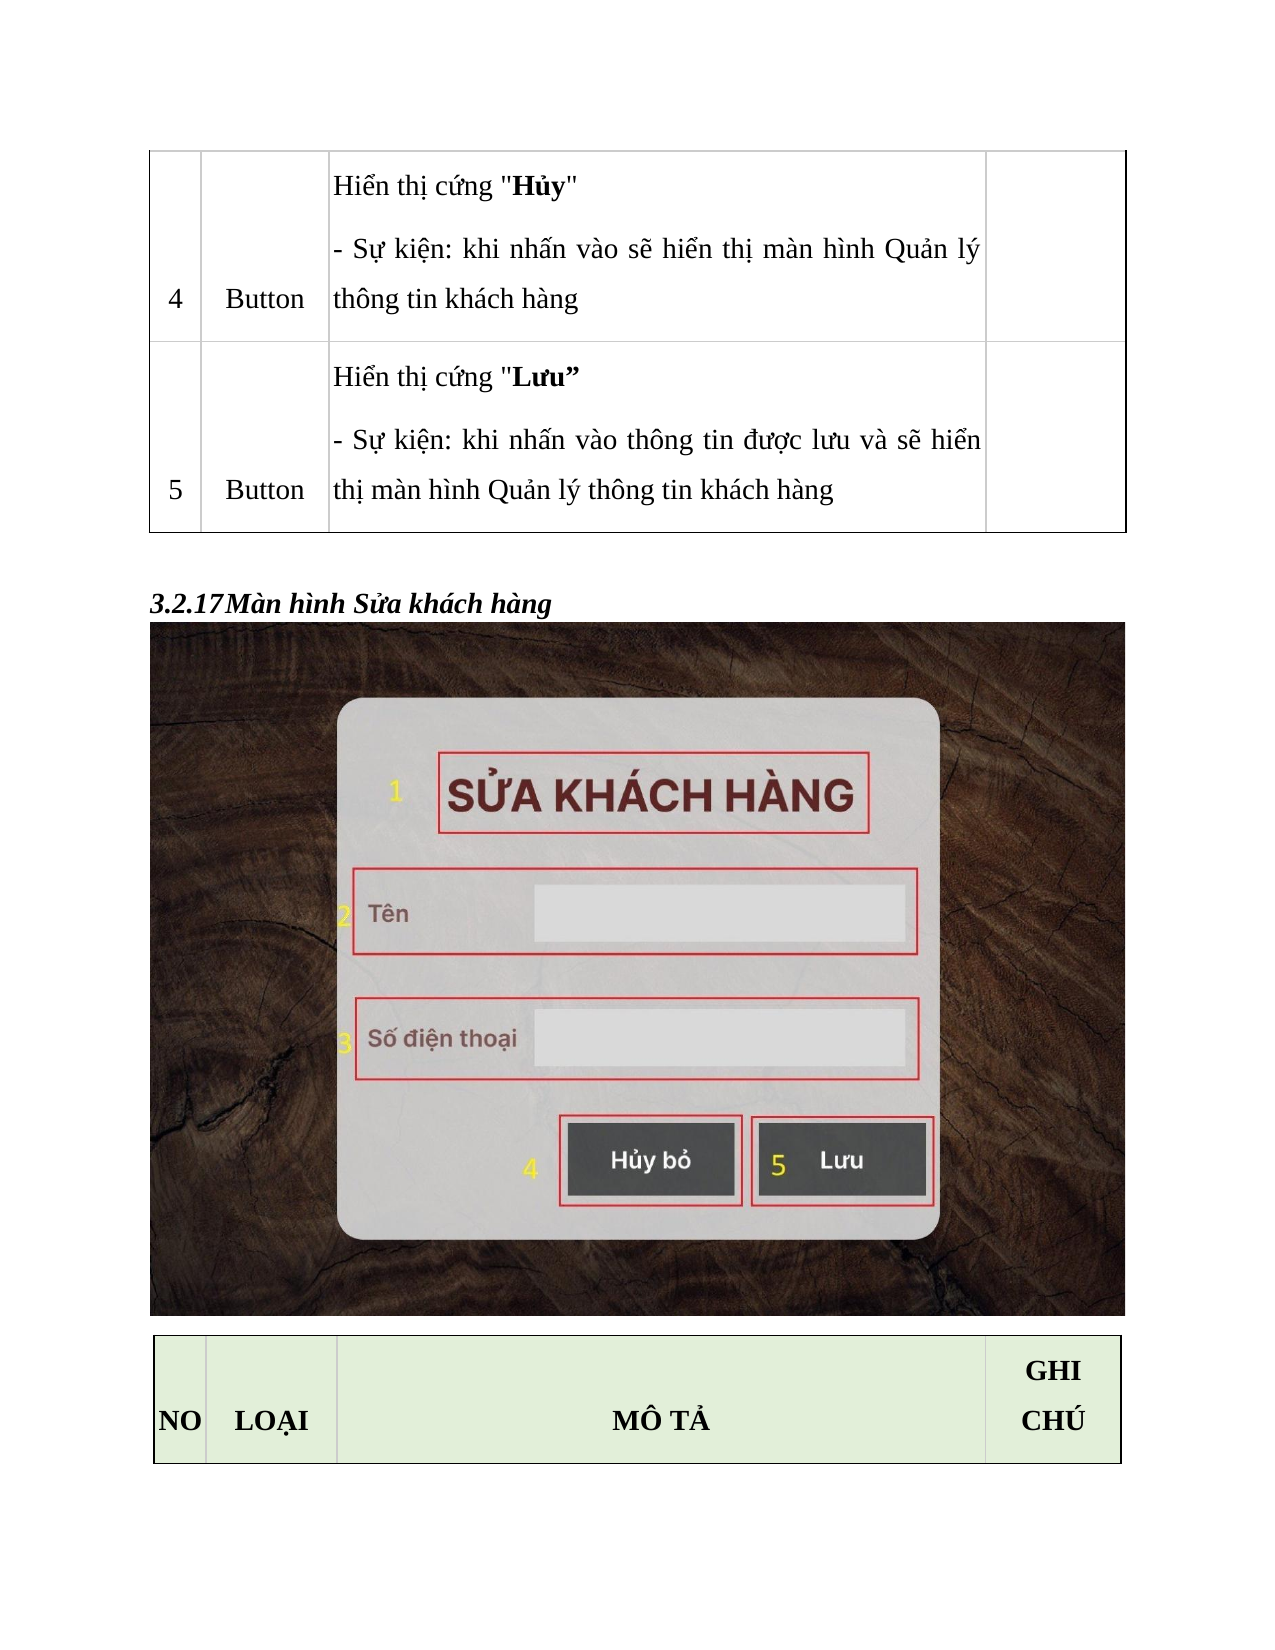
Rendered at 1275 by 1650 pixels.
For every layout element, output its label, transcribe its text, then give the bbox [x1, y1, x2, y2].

table_cell 5 [150, 342, 200, 532]
picture [150, 622, 1125, 1316]
table_header MÔ TẢ [338, 1336, 985, 1463]
table_cell [987, 342, 1125, 532]
table_cell Hiển thị cứng "Lưu” - Sự kiện: khi nhấn vào thông tin được lưu và sẽ hiển thị màn hình Quản lý thông tin khách hàng [330, 342, 985, 532]
table_cell [987, 152, 1125, 341]
table_header NO [155, 1336, 205, 1463]
subtitle Màn hình Sửa khách hàng [150, 586, 1125, 619]
table_cell Hiển thị cứng "Hủy" - Sự kiện: khi nhấn vào sẽ hiển thị màn hình Quản lý thông tin khách hàng [330, 152, 985, 341]
table_cell Button [202, 342, 328, 532]
table_header LOẠI [207, 1336, 336, 1463]
table_cell Button [202, 152, 328, 341]
table_header GHI CHÚ [986, 1336, 1120, 1463]
table_cell 4 [150, 152, 200, 341]
